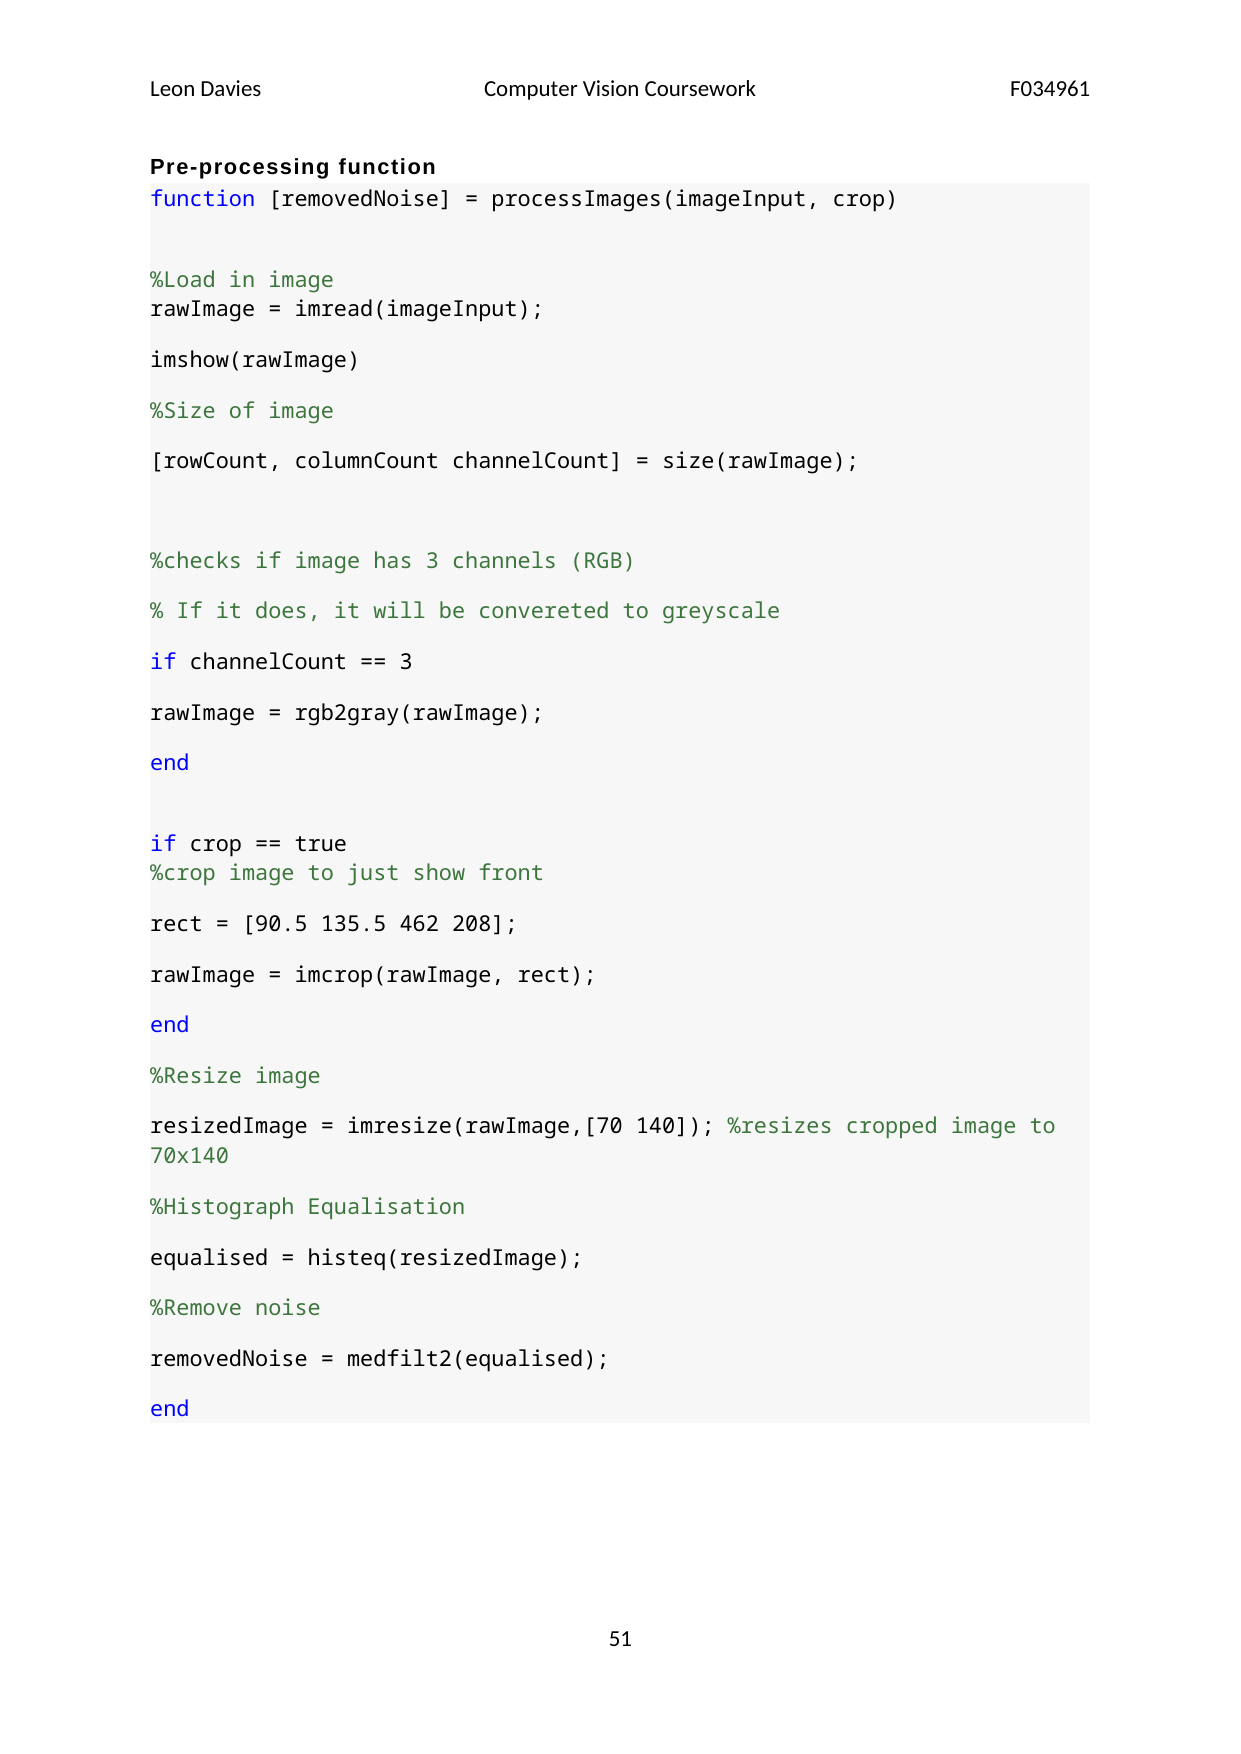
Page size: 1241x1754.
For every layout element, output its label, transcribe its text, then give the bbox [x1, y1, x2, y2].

text if crop == true [150, 828, 1090, 857]
text end [150, 1009, 1090, 1039]
text %Histograph Equalisation [150, 1191, 1090, 1221]
text %Load in image [150, 263, 1090, 293]
text end [150, 747, 1090, 777]
text rawImage = imread(imageInput); [150, 293, 1090, 323]
subtitle Pre-processing function [150, 154, 1090, 179]
text % If it does, it will be convereted to greyscale [150, 595, 1090, 625]
text rawImage = imcrop(rawImage, rect); [150, 959, 1090, 988]
text %crop image to just show front [150, 857, 1090, 887]
text equalised = histeq(resizedImage); [150, 1242, 1090, 1271]
text resizedImage = imresize(rawImage,[70 140]); %resizes cropped image to 70x140 [150, 1111, 1090, 1170]
text rect = [90.5 135.5 462 208]; [150, 908, 1090, 938]
text end [150, 1393, 1090, 1423]
text %Remove noise [150, 1292, 1090, 1322]
text imshow(rawImage) [150, 344, 1090, 374]
text if channelCount == 3 [150, 646, 1090, 676]
text %checks if image has 3 channels (RGB) [150, 545, 1090, 574]
text function [removedNoise] = processImages(imageInput, crop) [150, 183, 1090, 213]
text %Resize image [150, 1060, 1090, 1090]
text %Size of image [150, 394, 1090, 424]
text [rowCount, columnCount channelCount] = size(rawImage); [150, 445, 1090, 475]
text removedNoise = medfilt2(equalised); [150, 1343, 1090, 1373]
text rawImage = rgb2gray(rawImage); [150, 697, 1090, 726]
